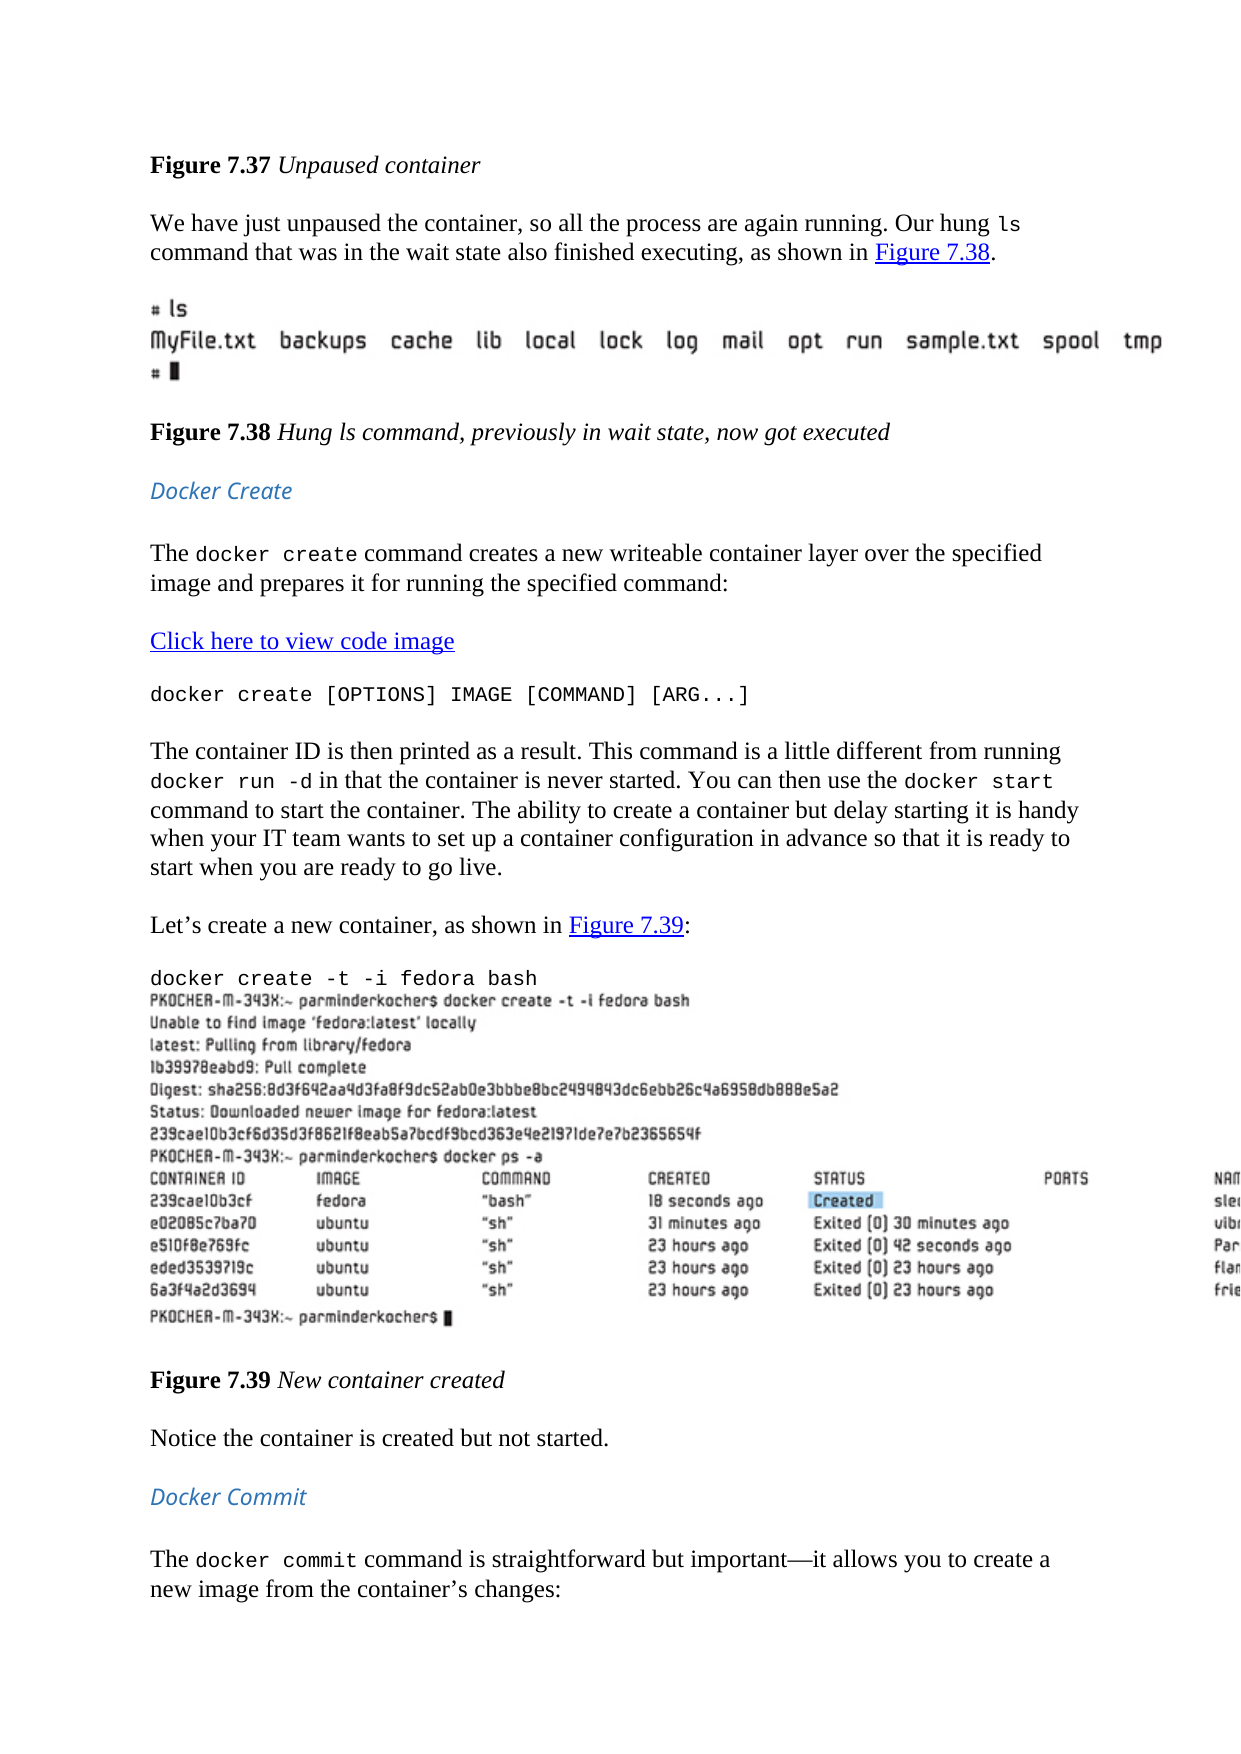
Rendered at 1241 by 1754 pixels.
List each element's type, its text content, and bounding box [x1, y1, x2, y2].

text Figure 7.39 New container created [150, 1365, 1090, 1394]
text We have just unpaused the container, so all the process are again running. Our hung ls command that was in the wait state also finished executing, as shown in Figure 7.38. [150, 208, 1090, 266]
text The docker create command creates a new writeable container layer over the specified image and prepares it for running the specified command: [150, 538, 1090, 597]
text Let’s create a new container, as shown in Figure 7.39: [150, 910, 1090, 939]
text Figure 7.38 Hung ls command, previously in wait state, now got executed [150, 417, 1090, 446]
text Figure 7.37 Unpaused container [150, 150, 1090, 179]
text The container ID is then printed as a result. This command is a little different from running docker run -d in that the container is never started. You can then use the docker start command to start the container. The ability to create a container but delay starting it is handy when your IT team wants to set up a container configuration in advance so that it is ready to start when you are ready to go live. [150, 736, 1090, 881]
picture [150, 295, 1163, 386]
text docker create [OPTIONS] IMAGE [COMMAND] [ARG...] [150, 684, 1090, 707]
subtitle Docker Commit [150, 1481, 1090, 1512]
text The docker commit command is straightforward but important—it allows you to create a new image from the container’s changes: [150, 1544, 1090, 1602]
text Click here to view code image [150, 626, 1090, 654]
picture [150, 991, 1241, 1334]
text Notice the container is created but not started. [150, 1423, 1090, 1452]
subtitle Docker Create [150, 475, 1090, 507]
text docker create -t -i fedora bash [150, 968, 1090, 991]
